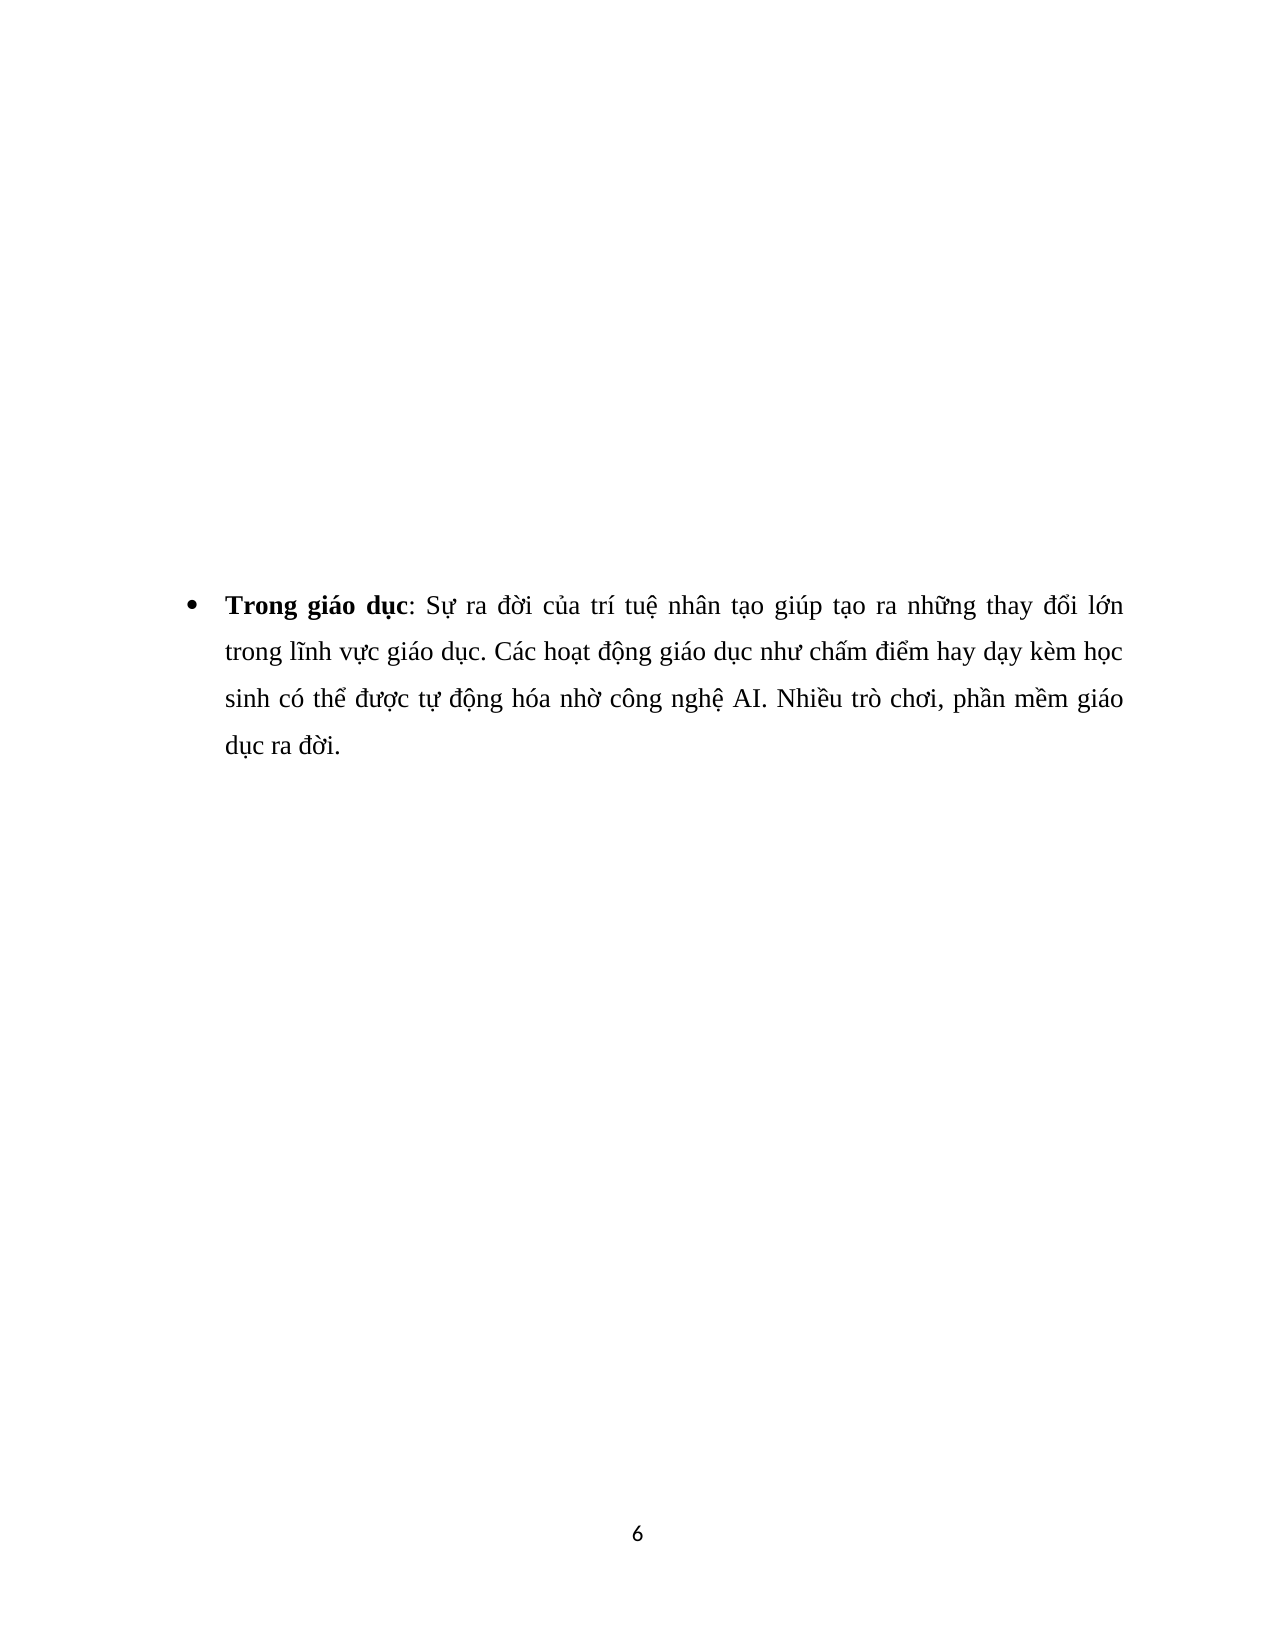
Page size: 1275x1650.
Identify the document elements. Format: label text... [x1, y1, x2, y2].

list Trong giáo dục: Sự ra đời của trí tuệ nhân tạo giúp tạo ra những thay đổi lớn trong lĩnh vực giáo dục. Các hoạt động giáo dục như chấm điểm hay dạy kèm học sinh có thể được tự động hóa nhờ công nghệ AI. Nhiều trò chơi, phần mềm giáo dục ra đời. [187, 589, 1125, 760]
